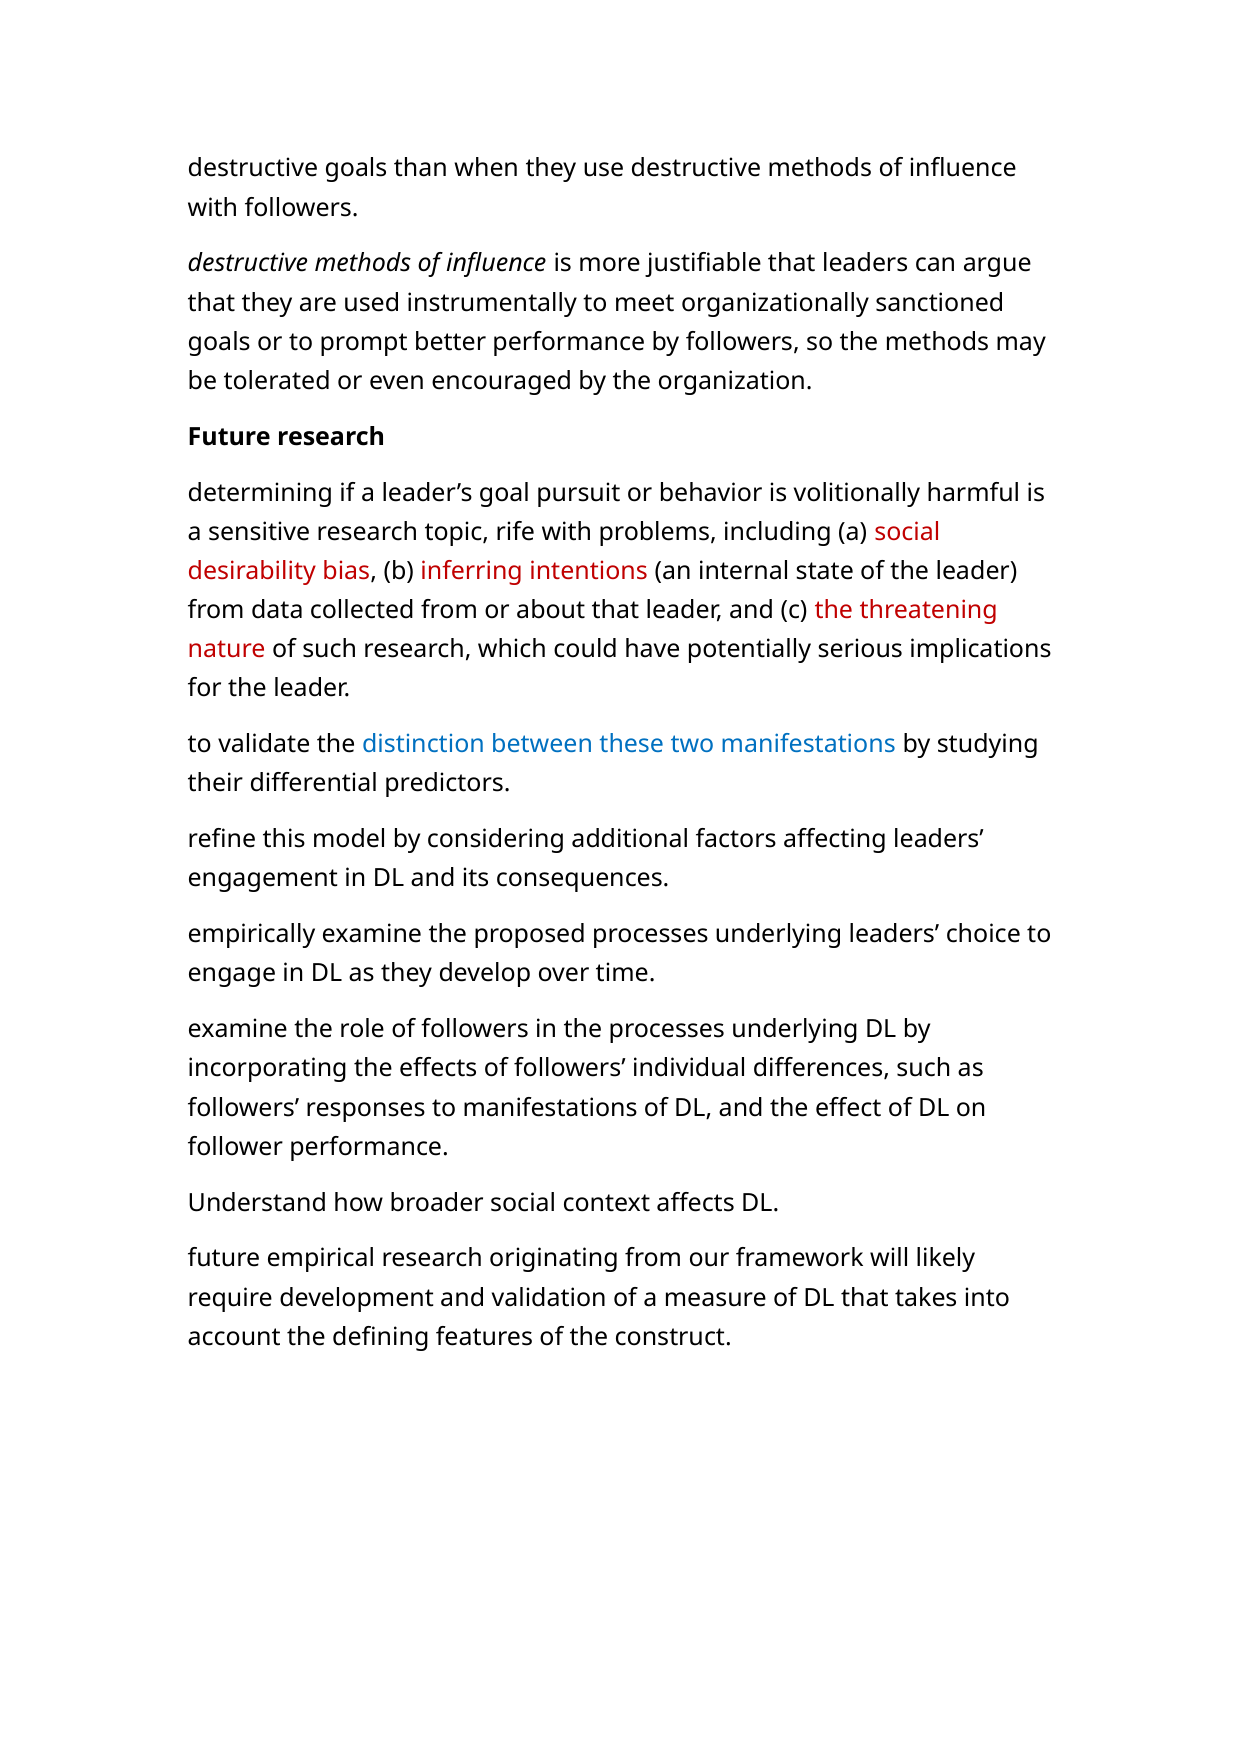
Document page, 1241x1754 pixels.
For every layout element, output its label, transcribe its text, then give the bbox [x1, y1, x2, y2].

text determining if a leader’s goal pursuit or behavior is volitionally harmful is a sensitive research topic, rife with problems, including (a) social desirability bias, (b) inferring intentions (an internal state of the leader) from data collected from or about that leader, and (c) the threatening nature of such research, which could have potentially serious implications for the leader. [187, 474, 1053, 704]
text Understand how broader social context affects DL. [187, 1184, 1053, 1218]
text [187, 150, 1053, 223]
text examine the role of followers in the processes underlying DL by incorporating the effects of followers’ individual differences, such as followers’ responses to manifestations of DL, and the effect of DL on follower performance. [187, 1011, 1053, 1162]
text to validate the distinction between these two manifestations by studying their differential predictors. [187, 726, 1053, 799]
text future empirical research originating from our framework will likely require development and validation of a measure of DL that takes into account the defining features of the construct. [187, 1240, 1053, 1352]
text destructive methods of influence is more justifiable that leaders can argue that they are used instrumentally to meet organizationally sanctioned goals or to prompt better performance by followers, so the methods may be tolerated or even encouraged by the organization. [187, 245, 1053, 397]
text empirically examine the proposed processes underlying leaders’ choice to engage in DL as they develop over time. [187, 916, 1053, 989]
text refine this model by considering additional factors affecting leaders’ engagement in DL and its consequences. [187, 821, 1053, 894]
text Future research [187, 418, 1053, 452]
